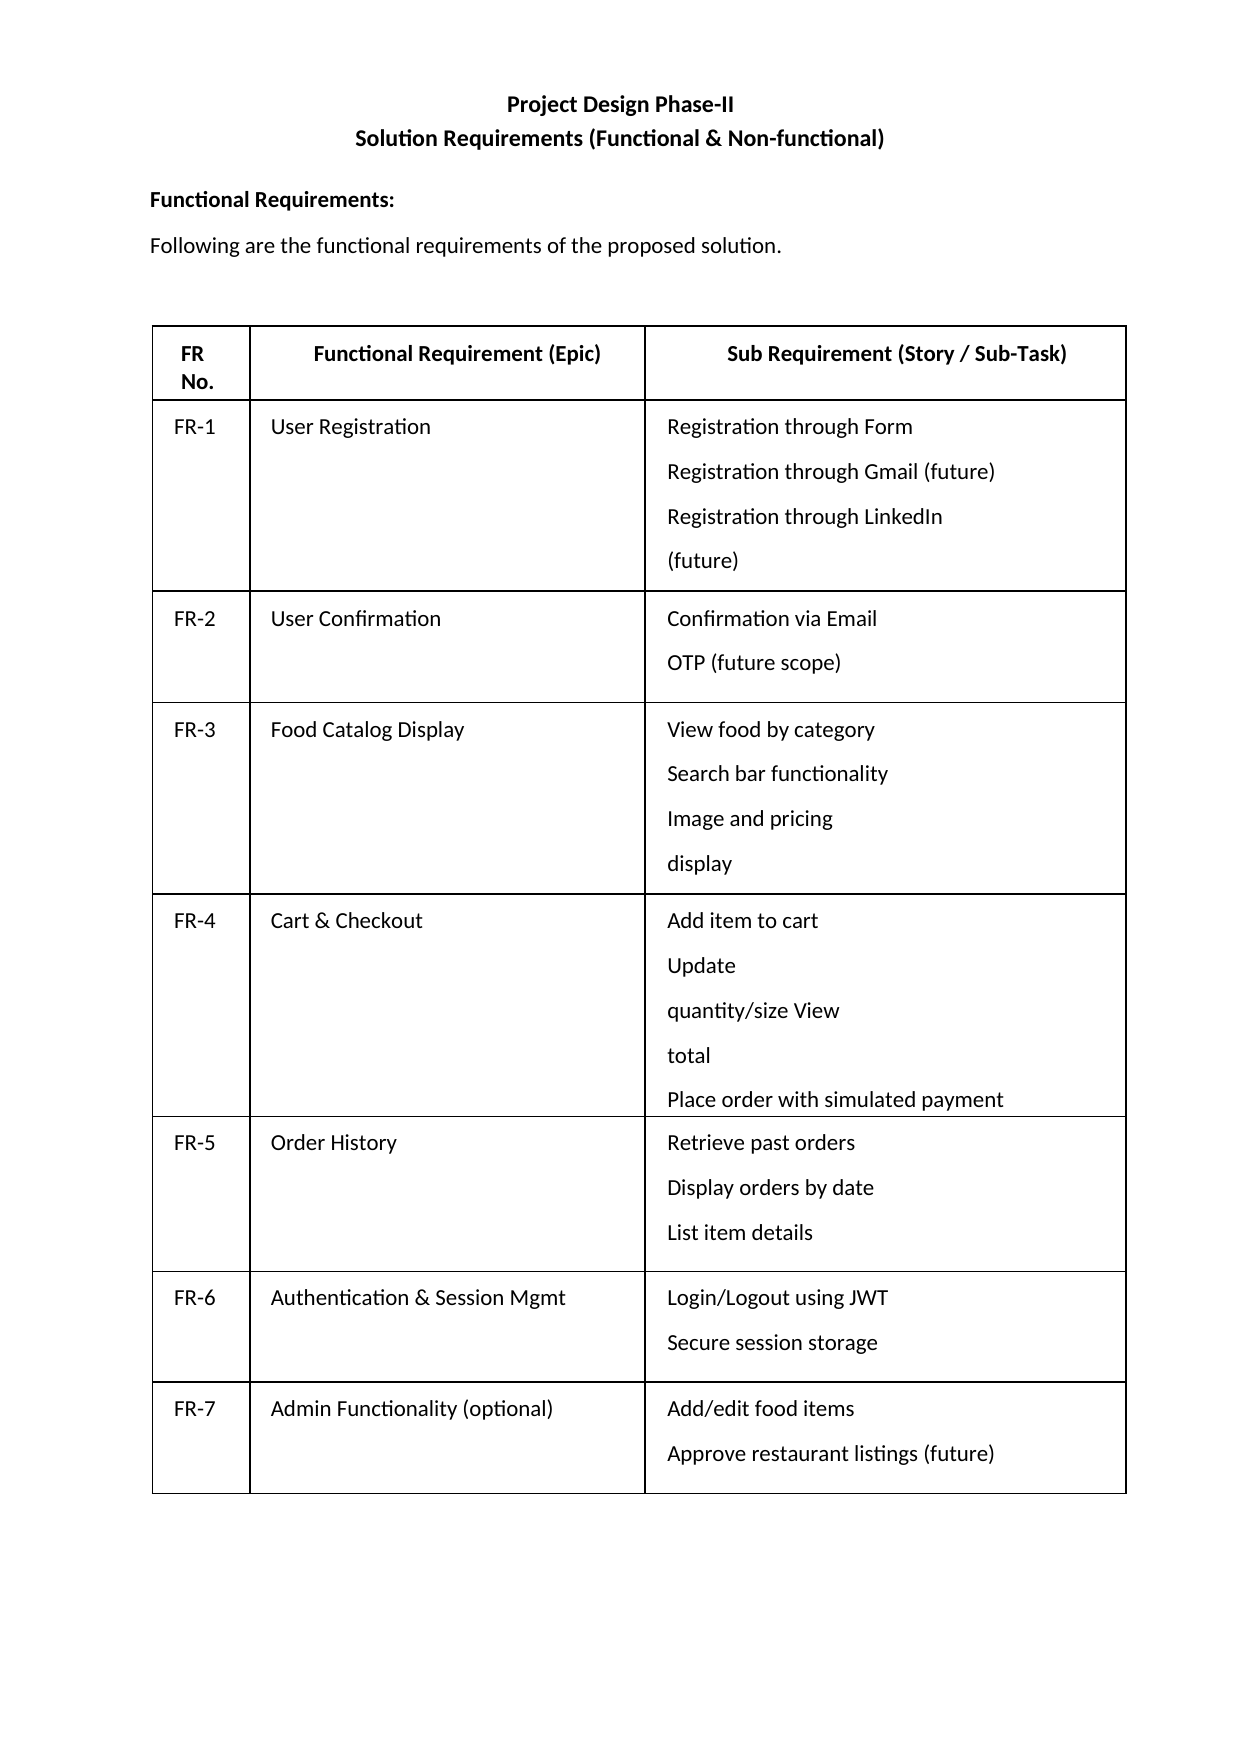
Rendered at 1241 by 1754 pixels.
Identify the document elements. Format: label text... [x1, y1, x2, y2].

table_cell View food by category Search bar functionality Image and pricing display [646, 703, 1125, 893]
table_header FR No. [153, 327, 249, 399]
table_header Sub Requirement (Story / Sub-Task) [646, 327, 1125, 399]
table_cell Confirmation via Email OTP (future scope) [646, 592, 1125, 701]
text Solution Requirements (Functional & Non-functional) [148, 123, 1093, 152]
table_cell FR-6 [153, 1272, 249, 1381]
table_cell Order History [251, 1117, 644, 1271]
text Following are the functional requirements of the proposed solution. [150, 232, 1211, 259]
table_header Functional Requirement (Epic) [251, 327, 644, 399]
table_cell Add/edit food items Approve restaurant listings (future) [646, 1383, 1125, 1493]
table_cell FR-1 [153, 401, 249, 590]
text Project Design Phase-II [148, 89, 1093, 119]
text Functional Requirements: [150, 185, 1211, 213]
table_cell Food Catalog Display [251, 703, 644, 893]
table_cell FR-7 [153, 1383, 249, 1493]
table_cell FR-2 [153, 592, 249, 701]
table_cell Cart & Checkout [251, 895, 644, 1116]
table_cell User Confirmation [251, 592, 644, 701]
table_cell Admin Functionality (optional) [251, 1383, 644, 1493]
table_cell Retrieve past orders Display orders by date List item details [646, 1117, 1125, 1271]
table_cell User Registration [251, 401, 644, 590]
table_cell FR-4 [153, 895, 249, 1116]
table_cell Registration through Form Registration through Gmail (future) Registration through LinkedIn (future) [646, 401, 1125, 590]
table_cell FR-5 [153, 1117, 249, 1271]
table_cell Add item to cart Update quantity/size View total Place order with simulated payment [646, 895, 1125, 1116]
table_cell FR-3 [153, 703, 249, 893]
table_cell Authentication & Session Mgmt [251, 1272, 644, 1381]
table_cell Login/Logout using JWT Secure session storage [646, 1272, 1125, 1381]
